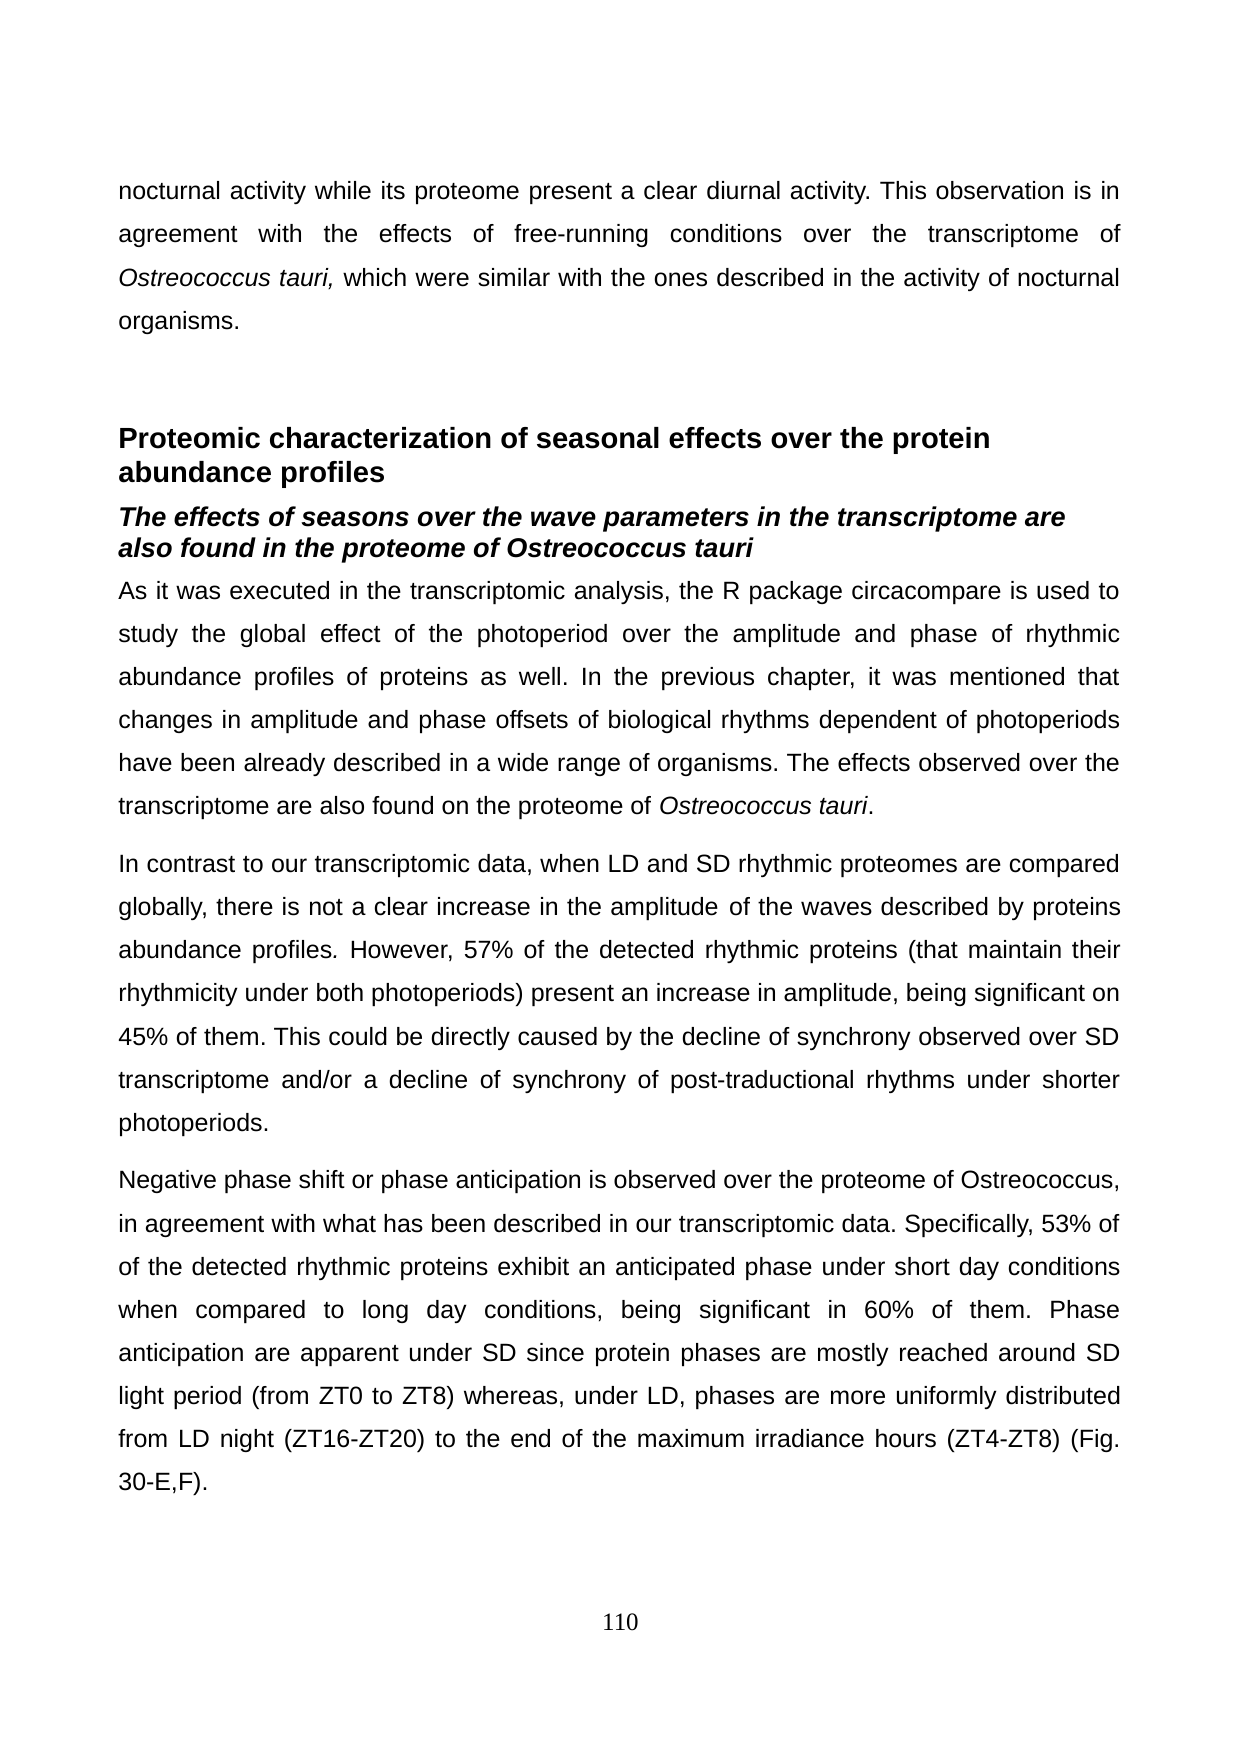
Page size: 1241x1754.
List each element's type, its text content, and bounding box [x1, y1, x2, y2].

subtitle Proteomic characterization of seasonal effects over the protein abundance profiles [118, 421, 1122, 488]
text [118, 176, 1122, 334]
text In contrast to our transcriptomic data, when LD and SD rhythmic proteomes are compared globally, there is not a clear increase in the amplitude of the waves described by proteins abundance profiles. However, 57% of the detected rhythmic proteins (that maintain their rhythmicity under both photoperiods) present an increase in amplitude, being significant on 45% of them. This could be directly caused by the decline of synchrony observed over SD transcriptome and/or a decline of synchrony of post-traductional rhythms under shorter photoperiods. [118, 849, 1122, 1137]
text Negative phase shift or phase anticipation is observed over the proteome of Ostreococcus, in agreement with what has been described in our transcriptomic data. Specifically, 53% of of the detected rhythmic proteins exhibit an anticipated phase under short day conditions when compared to long day conditions, being significant in 60% of them. Phase anticipation are apparent under SD since protein phases are mostly reached around SD light period (from ZT0 to ZT8) whereas, under LD, phases are more uniformly distributed from LD night (ZT16-ZT20) to the end of the maximum irradiance hours (ZT4-ZT8) (Fig. 30-E,F). [118, 1166, 1122, 1496]
text As it was executed in the transcriptomic analysis, the R package circacompare is used to study the global effect of the photoperiod over the amplitude and phase of rhythmic abundance profiles of proteins as well. In the previous chapter, it was mentioned that changes in amplitude and phase offsets of biological rhythms dependent of photoperiods have been already described in a wide range of organisms. The effects observed over the transcriptome are also found on the proteome of Ostreococcus tauri. [118, 576, 1122, 820]
subtitle The effects of seasons over the wave parameters in the transcriptome are also found in the proteome of Ostreococcus tauri [118, 501, 1122, 563]
